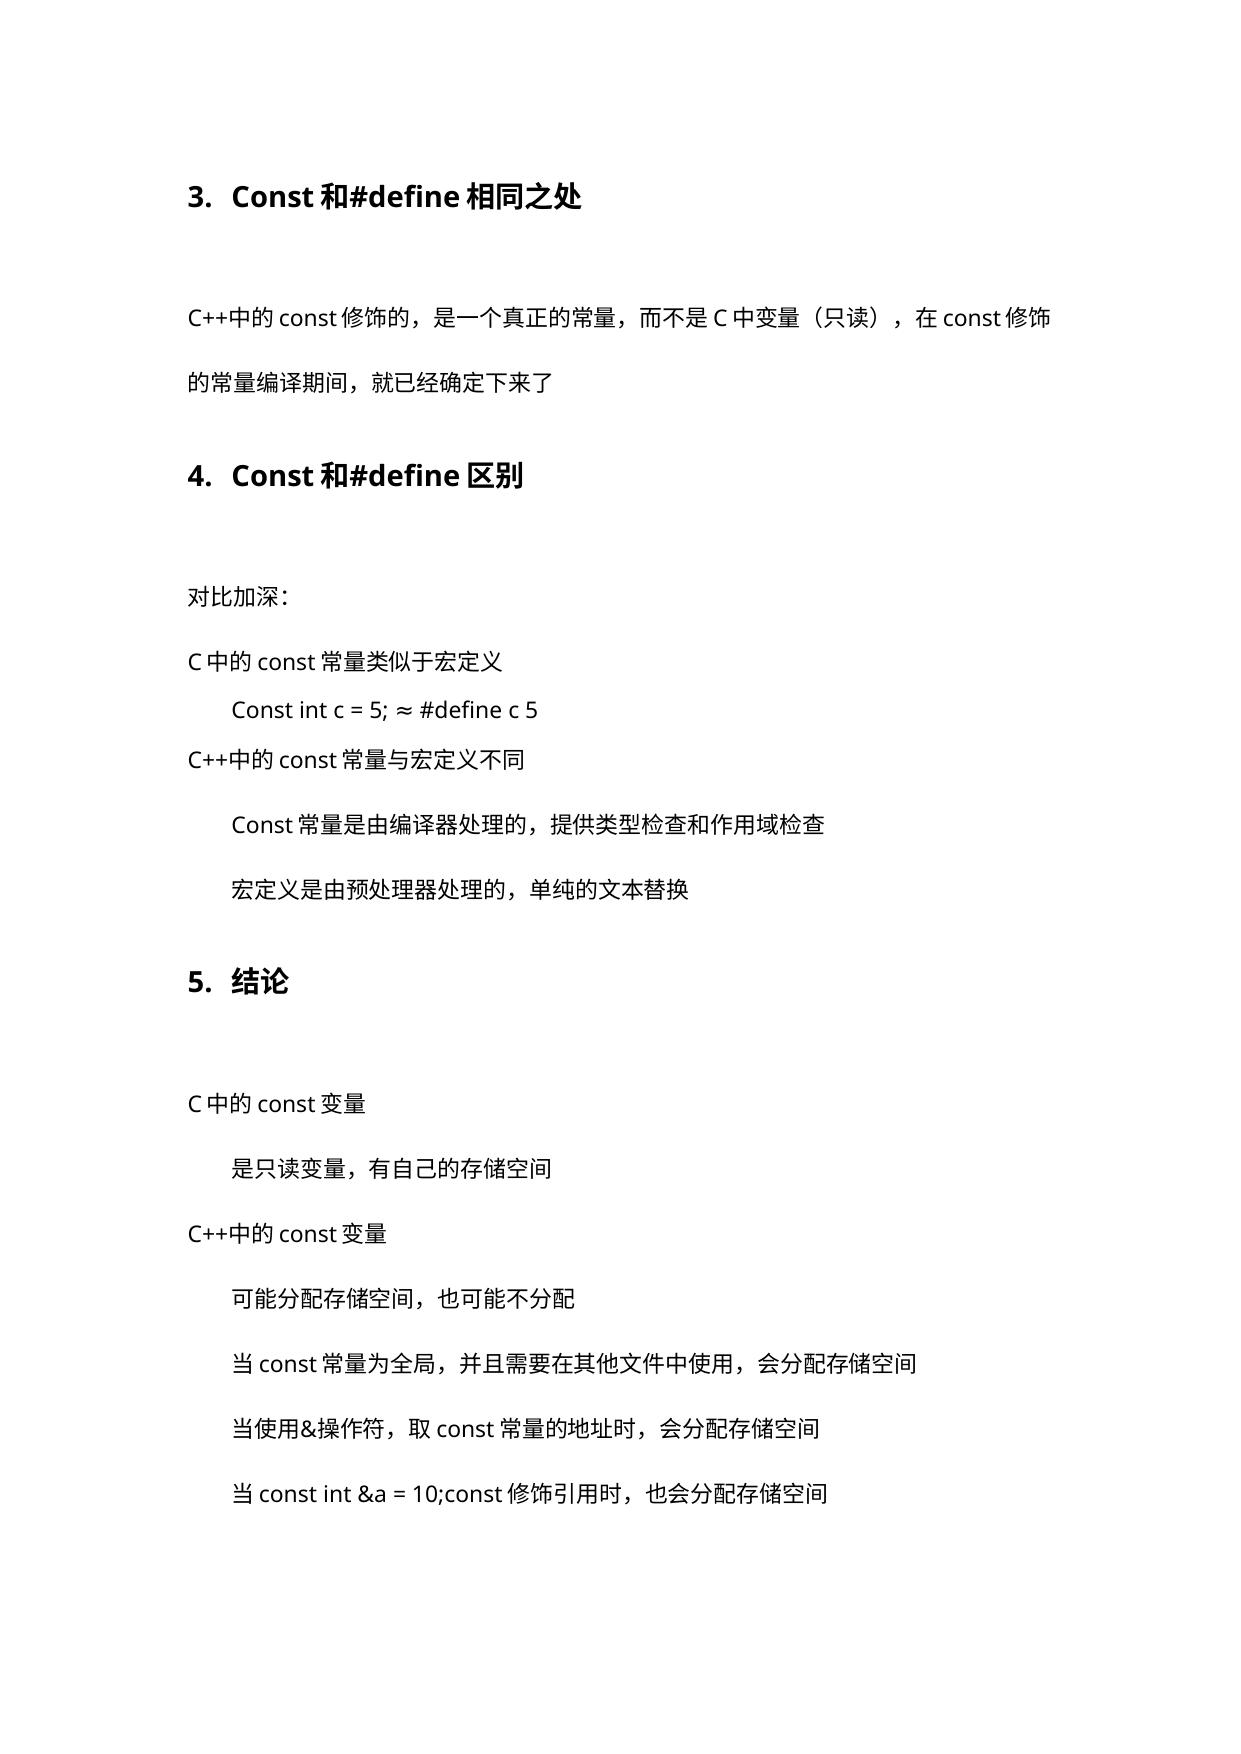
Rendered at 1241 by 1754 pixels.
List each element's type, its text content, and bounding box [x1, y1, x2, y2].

text 当const常量为全局，并且需要在其他文件中使用，会分配存储空间 [187, 1330, 1053, 1395]
text 当使用&操作符，取const常量的地址时，会分配存储空间 [187, 1395, 1053, 1460]
text C++中的const变量 [187, 1200, 1053, 1265]
text 可能分配存储空间，也可能不分配 [187, 1265, 1053, 1330]
text C中的const常量类似于宏定义 [187, 628, 1053, 693]
text C中的const变量 [187, 1070, 1053, 1135]
text 对比加深： [187, 563, 1053, 628]
text 是只读变量，有自己的存储空间 [187, 1135, 1053, 1200]
text 当const int &a = 10;const修饰引用时，也会分配存储空间 [187, 1460, 1053, 1525]
list Const和#define相同之处 [187, 162, 1053, 227]
list Const和#define区别 [187, 441, 1053, 506]
text C++中的const常量与宏定义不同 [187, 726, 1053, 791]
text Const int c = 5; ≈ #define c 5 [187, 693, 1053, 726]
list 结论 [187, 948, 1053, 1013]
text 宏定义是由预处理器处理的，单纯的文本替换 [187, 856, 1053, 921]
text C++中的const修饰的，是一个真正的常量，而不是C中变量（只读），在const修饰的常量编译期间，就已经确定下来了 [187, 284, 1053, 414]
text Const常量是由编译器处理的，提供类型检查和作用域检查 [187, 791, 1053, 856]
